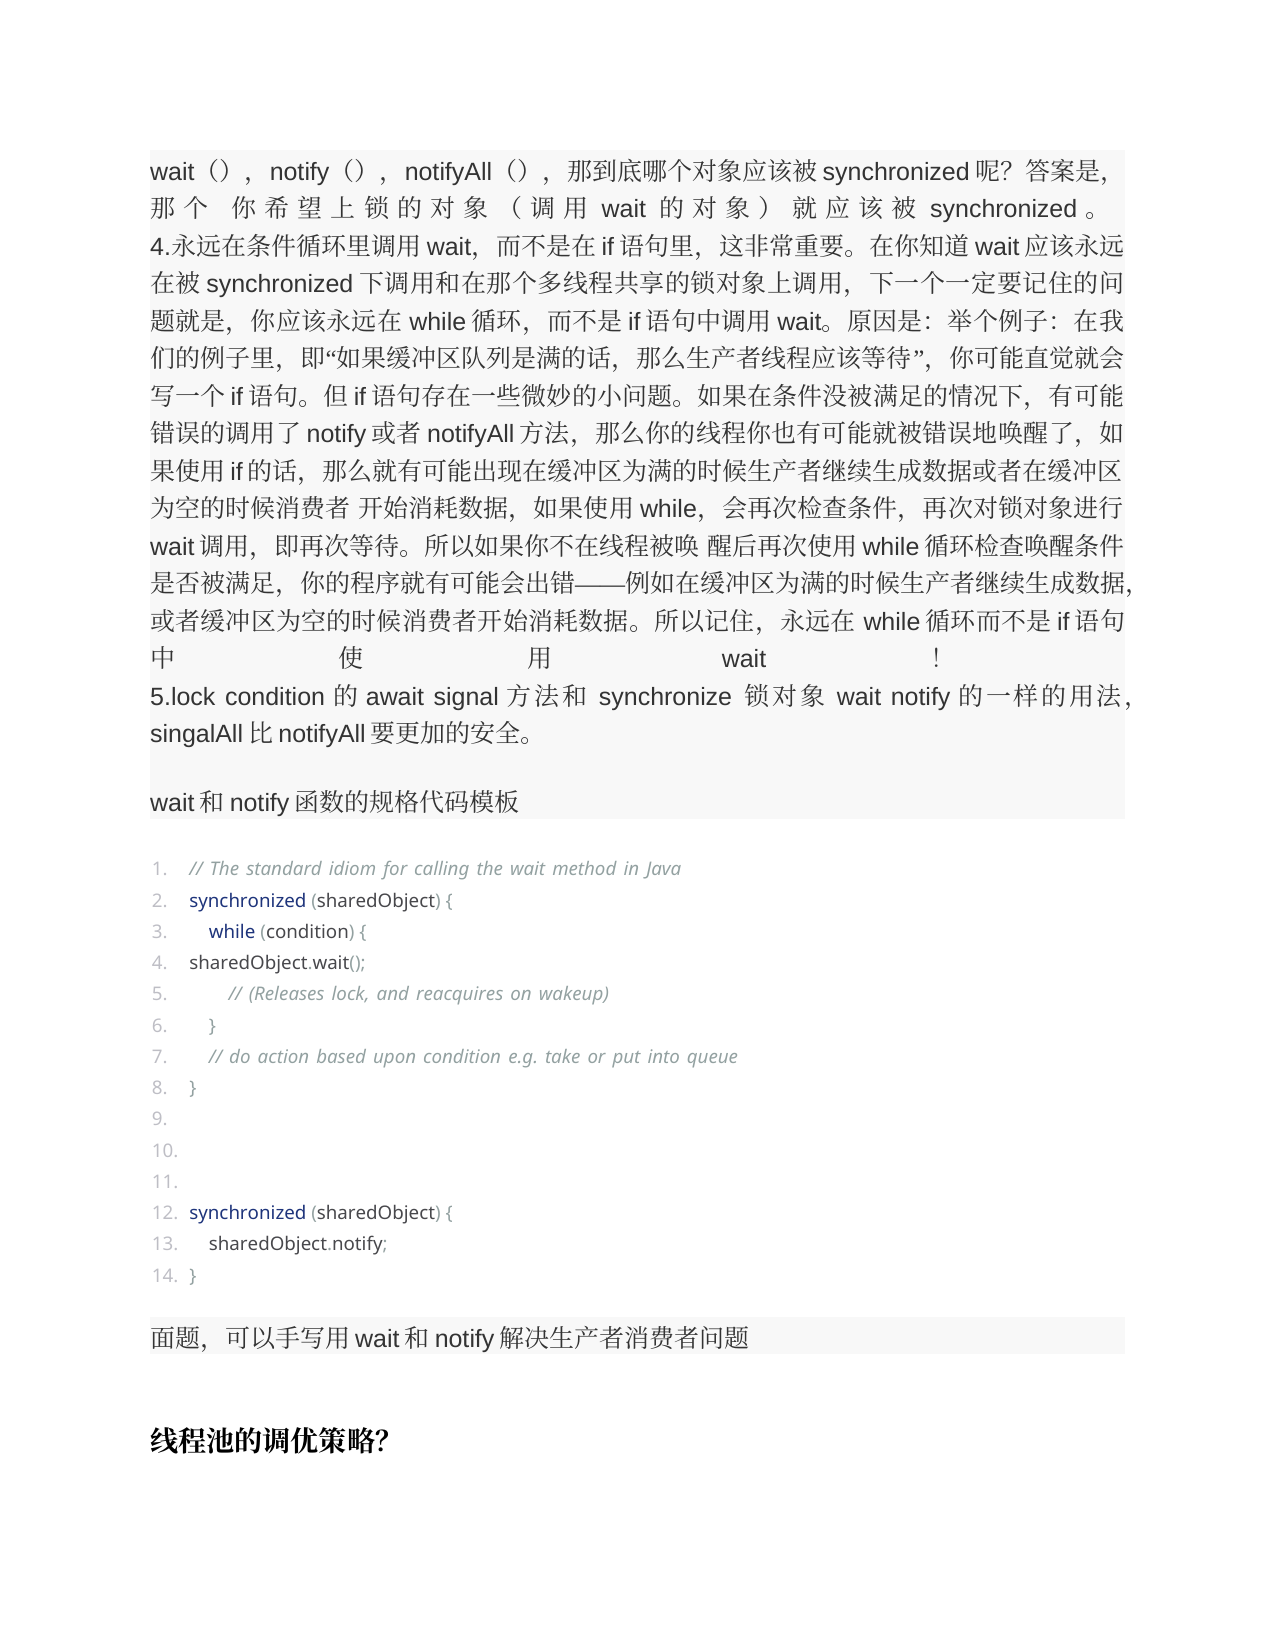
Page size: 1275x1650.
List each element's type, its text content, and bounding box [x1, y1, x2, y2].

list while (condition) { [152, 912, 1125, 944]
list // (Releases lock, and reacquires on wakeup) [152, 975, 1125, 1006]
text wait和notify函数的规格代码模板 [150, 781, 1125, 819]
list sharedObject.wait(); [152, 944, 1125, 975]
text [150, 150, 1125, 750]
text 线程池的调优策略？ [150, 1419, 1125, 1460]
list } [152, 1256, 1125, 1287]
list } [152, 1069, 1125, 1100]
text 面题，可以手写用wait和notify解决生产者消费者问题 [150, 1317, 1125, 1354]
list sharedObject.notify; [152, 1225, 1125, 1256]
list synchronized (sharedObject) { [152, 881, 1125, 912]
list } [152, 1006, 1125, 1037]
list // do action based upon condition e.g. take or put into queue [152, 1037, 1125, 1069]
list synchronized (sharedObject) { [152, 1194, 1125, 1225]
list // The standard idiom for calling the wait method in Java [152, 850, 1125, 881]
